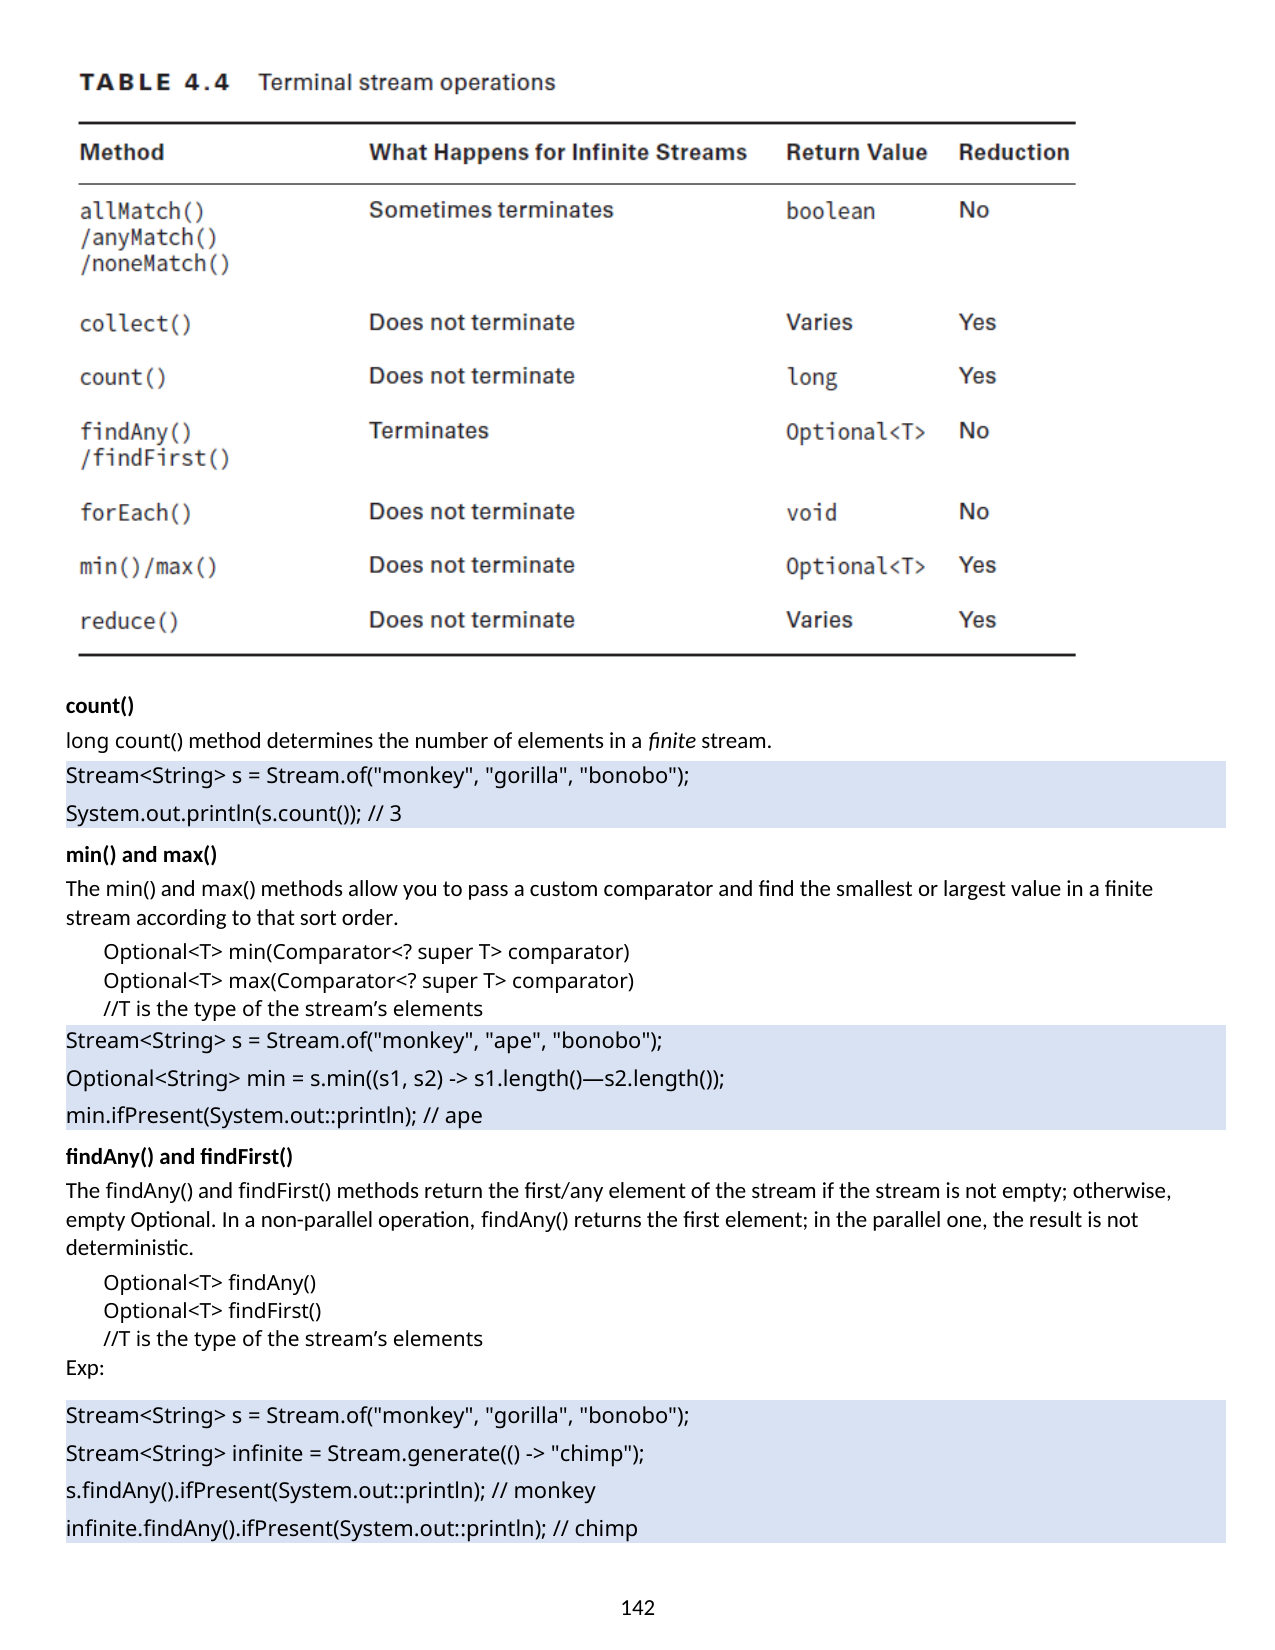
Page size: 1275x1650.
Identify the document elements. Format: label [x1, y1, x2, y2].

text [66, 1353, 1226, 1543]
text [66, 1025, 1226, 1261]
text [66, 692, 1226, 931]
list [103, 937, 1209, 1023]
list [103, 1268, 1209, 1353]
picture [65, 56, 1091, 673]
